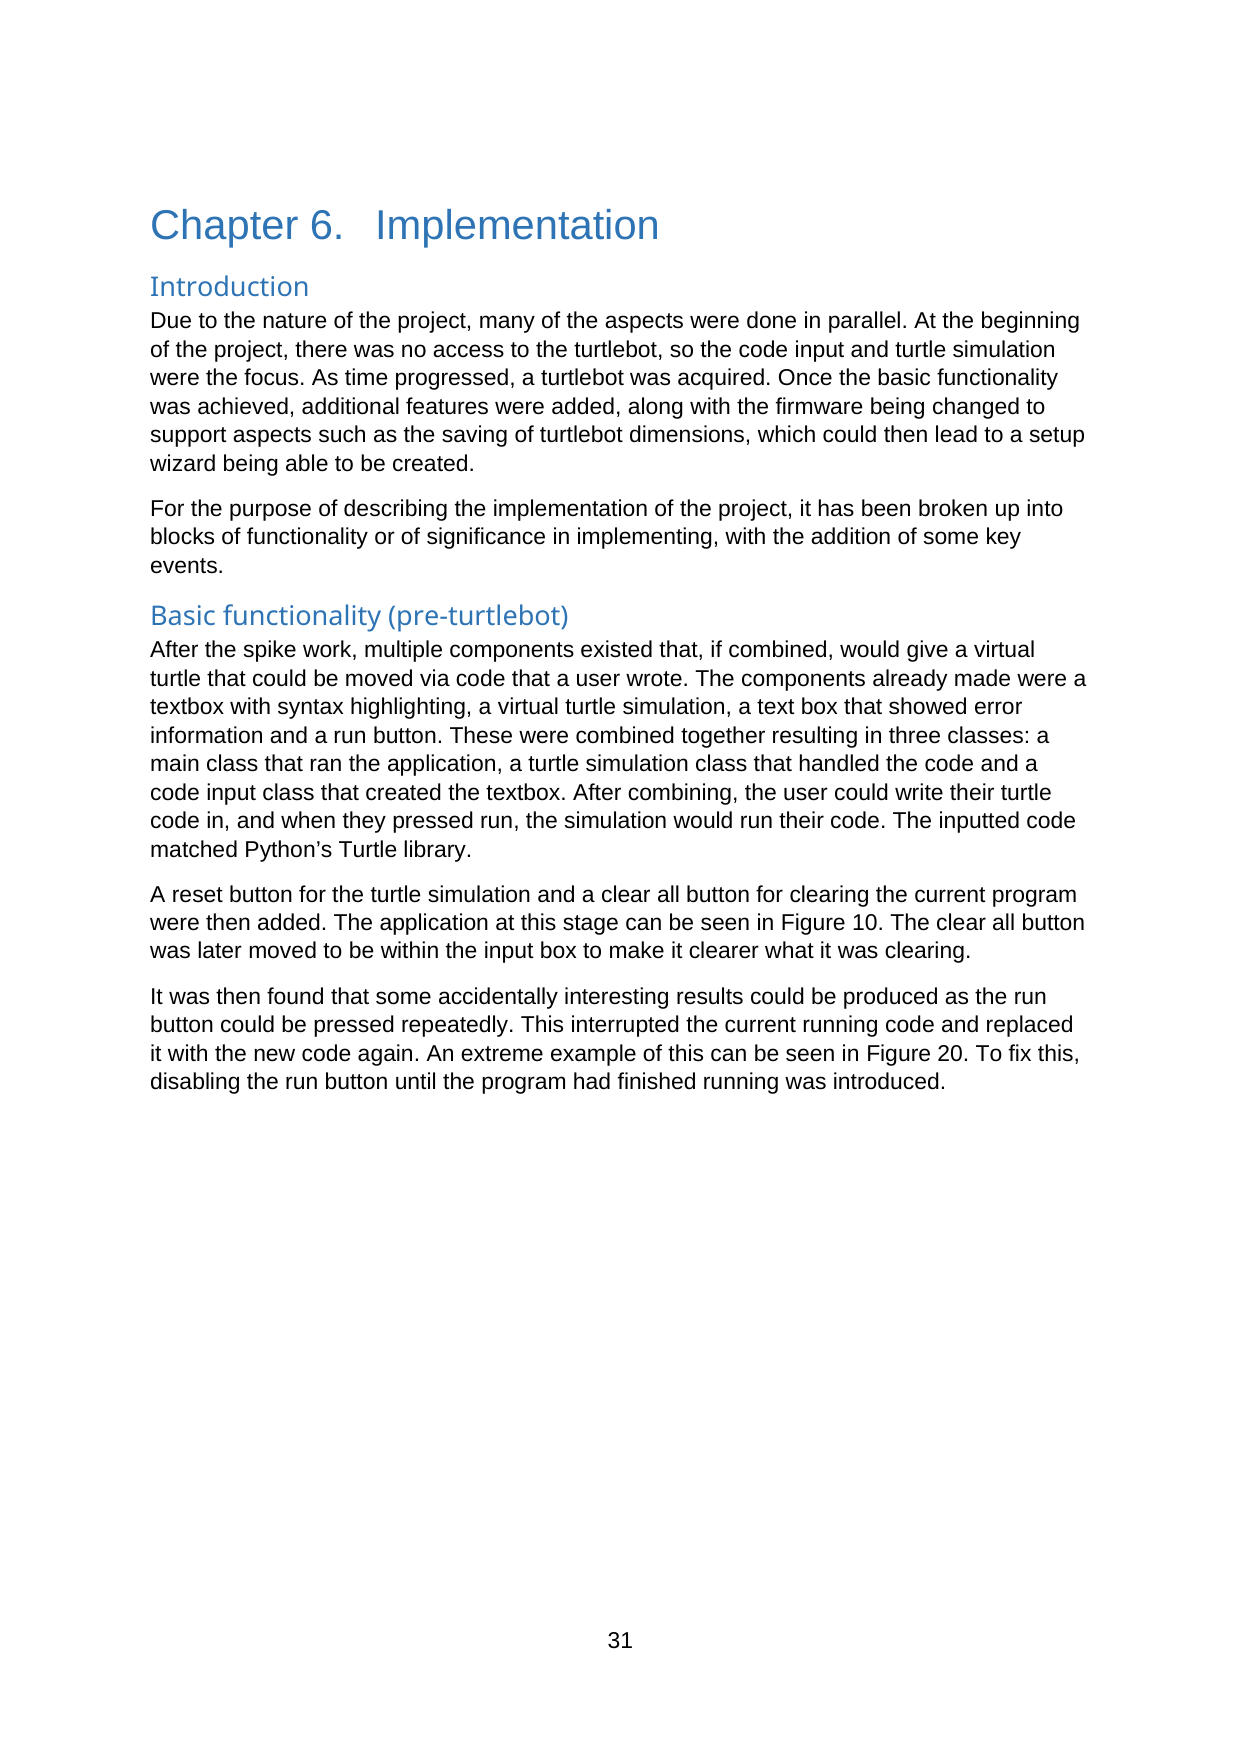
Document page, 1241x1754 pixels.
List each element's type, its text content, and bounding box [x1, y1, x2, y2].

text After the spike work, multiple components existed that, if combined, would give a virtual turtle that could be moved via code that a user wrote. The components already made were a textbox with syntax highlighting, a virtual turtle simulation, a text box that showed error information and a run button. These were combined together resulting in three classes: a main class that ran the application, a turtle simulation class that handled the code and a code input class that created the textbox. After combining, the user could write their turtle code in, and when they pressed run, the simulation would run their code. The inputted code matched Python’s Turtle library. [150, 636, 1090, 862]
text Due to the nature of the project, many of the aspects were done in parallel. At the beginning of the project, there was no access to the turtlebot, so the code input and turtle simulation were the focus. As time progressed, a turtlebot was acquired. Once the basic functionality was achieved, additional features were added, along with the firmware being changed to support aspects such as the saving of turtlebot dimensions, which could then lead to a setup wizard being able to be created. [150, 307, 1090, 476]
text A reset button for the turtle simulation and a clear all button for clearing the current program were then added. The application at this stage can be seen in Figure 8. The clear all button was later moved to be within the input box to make it clearer what it was clearing. [150, 881, 1090, 964]
text It was then found that some accidentally interesting results could be produced as the run button could be pressed repeatedly. This interrupted the current running code and replaced it with the new code again. An extreme example of this can be seen in Figure 15. To fix this, disabling the run button until the program had finished running was introduced. [150, 983, 1090, 1094]
subtitle Implementation [150, 200, 1090, 248]
subtitle Basic functionality (pre-turtlebot) [150, 597, 1090, 633]
subtitle Introduction [150, 268, 1090, 304]
text For the purpose of describing the implementation of the project, it has been broken up into blocks of functionality or of significance in implementing, with the addition of some key events. [150, 495, 1090, 578]
